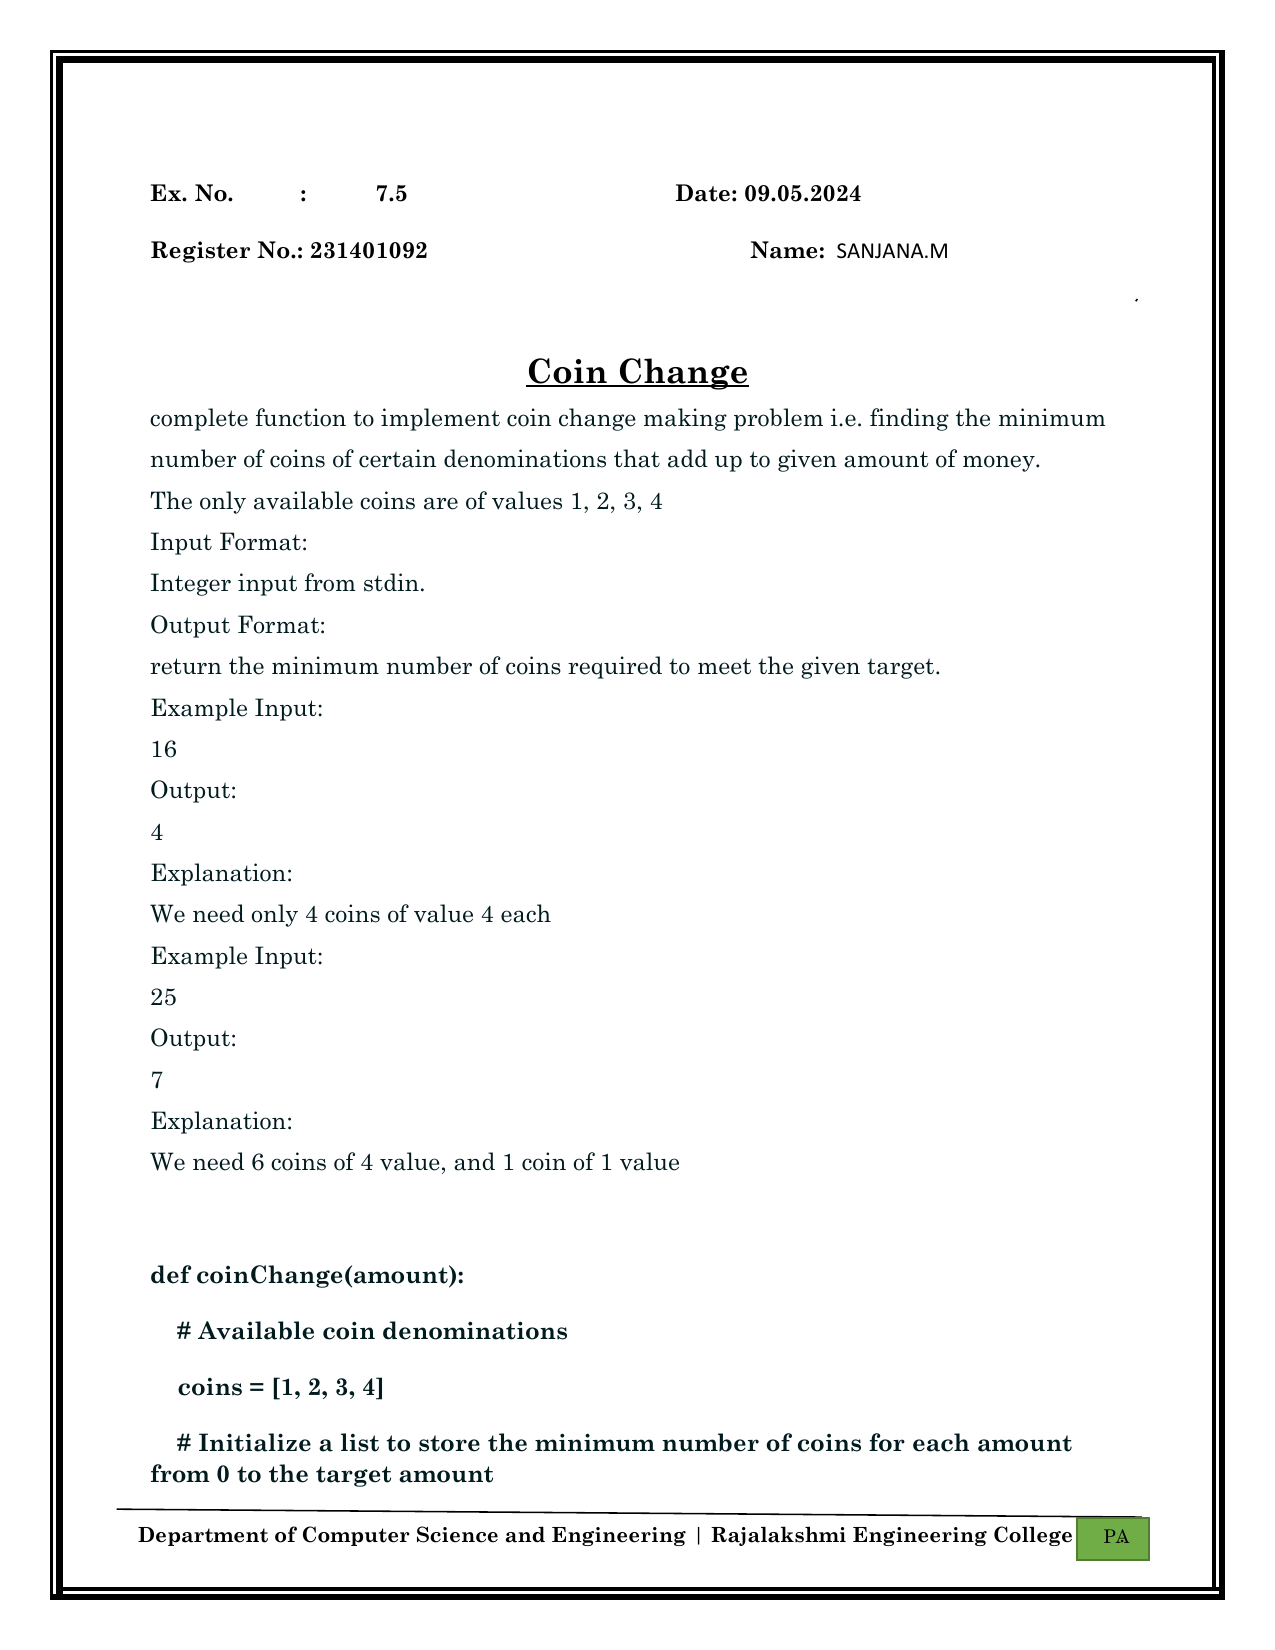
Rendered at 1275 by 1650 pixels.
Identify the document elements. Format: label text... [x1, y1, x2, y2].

text complete function to implement coin change making problem i.e. finding the minimum [150, 403, 1125, 432]
text We need 6 coins of 4 value, and 1 coin of 1 value [150, 1147, 1125, 1176]
text We need only 4 coins of value 4 each [150, 899, 1125, 928]
text Output: [150, 1023, 1125, 1052]
text return the minimum number of coins required to meet the given target. [150, 651, 1125, 680]
text Explanation: [150, 1106, 1125, 1135]
text The only available coins are of values 1, 2, 3, 4 [150, 486, 1125, 514]
text Register No.: 231401092 Name: SANJANA.M [150, 236, 1125, 264]
text def coinChange(amount): [150, 1259, 1125, 1288]
text # Available coin denominations [150, 1316, 1125, 1344]
text Ex. No. : 7.5 Date: 09.05.2024 [150, 179, 1125, 207]
text Example Input: [150, 940, 1125, 969]
text 25 [150, 982, 1125, 1011]
text # Initialize a list to store the minimum number of coins for each amount from 0 to the target amount [150, 1428, 1125, 1488]
text Coin Change [150, 350, 1125, 390]
text Integer input from stdin. [150, 568, 1125, 597]
text Explanation: [150, 858, 1125, 887]
text Example Input: [150, 692, 1125, 721]
text Output Format: [150, 609, 1125, 638]
text 4 [150, 816, 1125, 845]
text number of coins of certain denominations that add up to given amount of money. [150, 444, 1125, 473]
text coins = [1, 2, 3, 4] [150, 1372, 1125, 1401]
text Output: [150, 775, 1125, 804]
text 7 [150, 1064, 1125, 1093]
text Input Format: [150, 527, 1125, 556]
text 16 [150, 734, 1125, 762]
